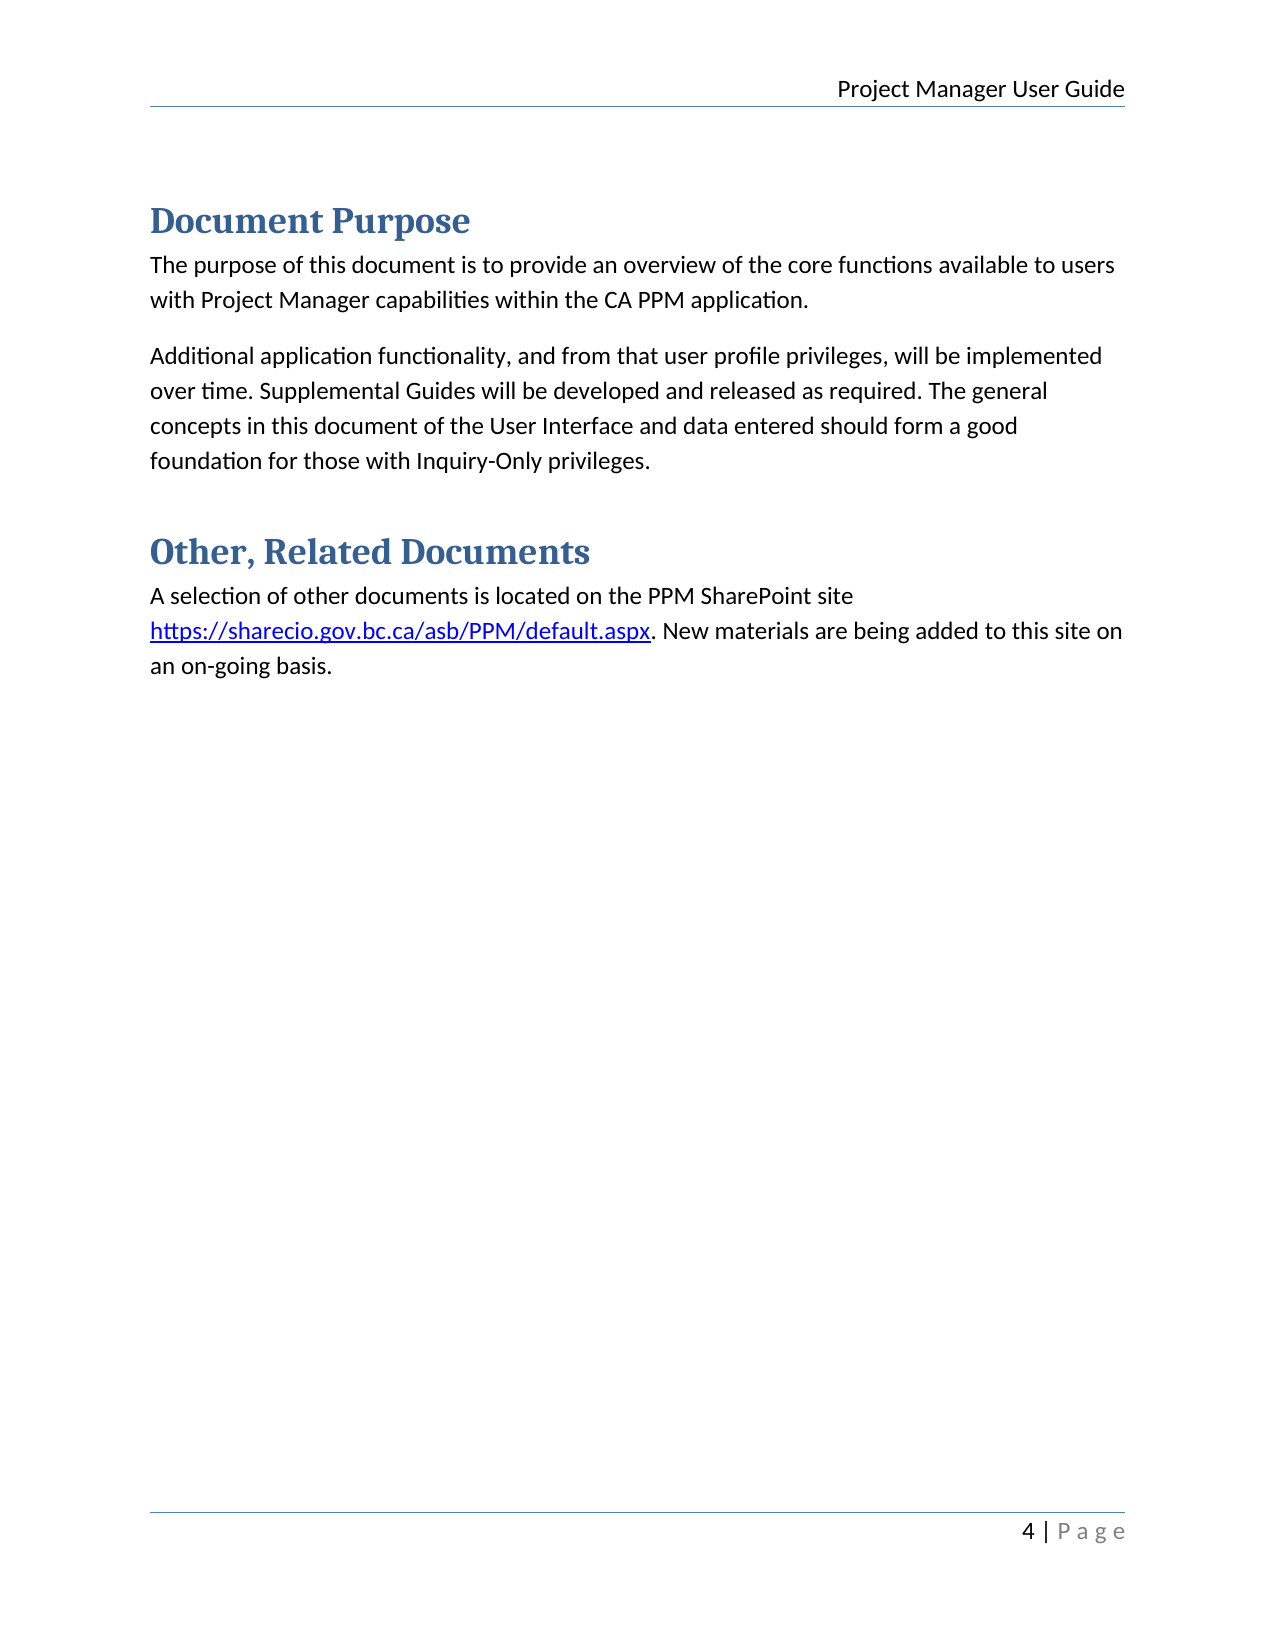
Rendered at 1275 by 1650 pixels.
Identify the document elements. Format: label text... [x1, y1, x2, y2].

text A selection of other documents is located on the PPM SharePoint site https://sharecio.gov.bc.ca/asb/PPM/default.aspx. New materials are being added to this site on an on-going basis. [150, 580, 1125, 681]
subtitle Other, Related Documents [150, 530, 1125, 573]
text Additional application functionality, and from that user profile privileges, will be implemented over time. Supplemental Guides will be developed and released as required. The general concepts in this document of the User Interface and data entered should form a good foundation for those with Inquiry-Only privileges. [150, 340, 1125, 476]
subtitle Document Purpose [150, 200, 1125, 243]
text The purpose of this document is to provide an overview of the core functions available to users with Project Manager capabilities within the CA PPM application. [150, 249, 1125, 315]
